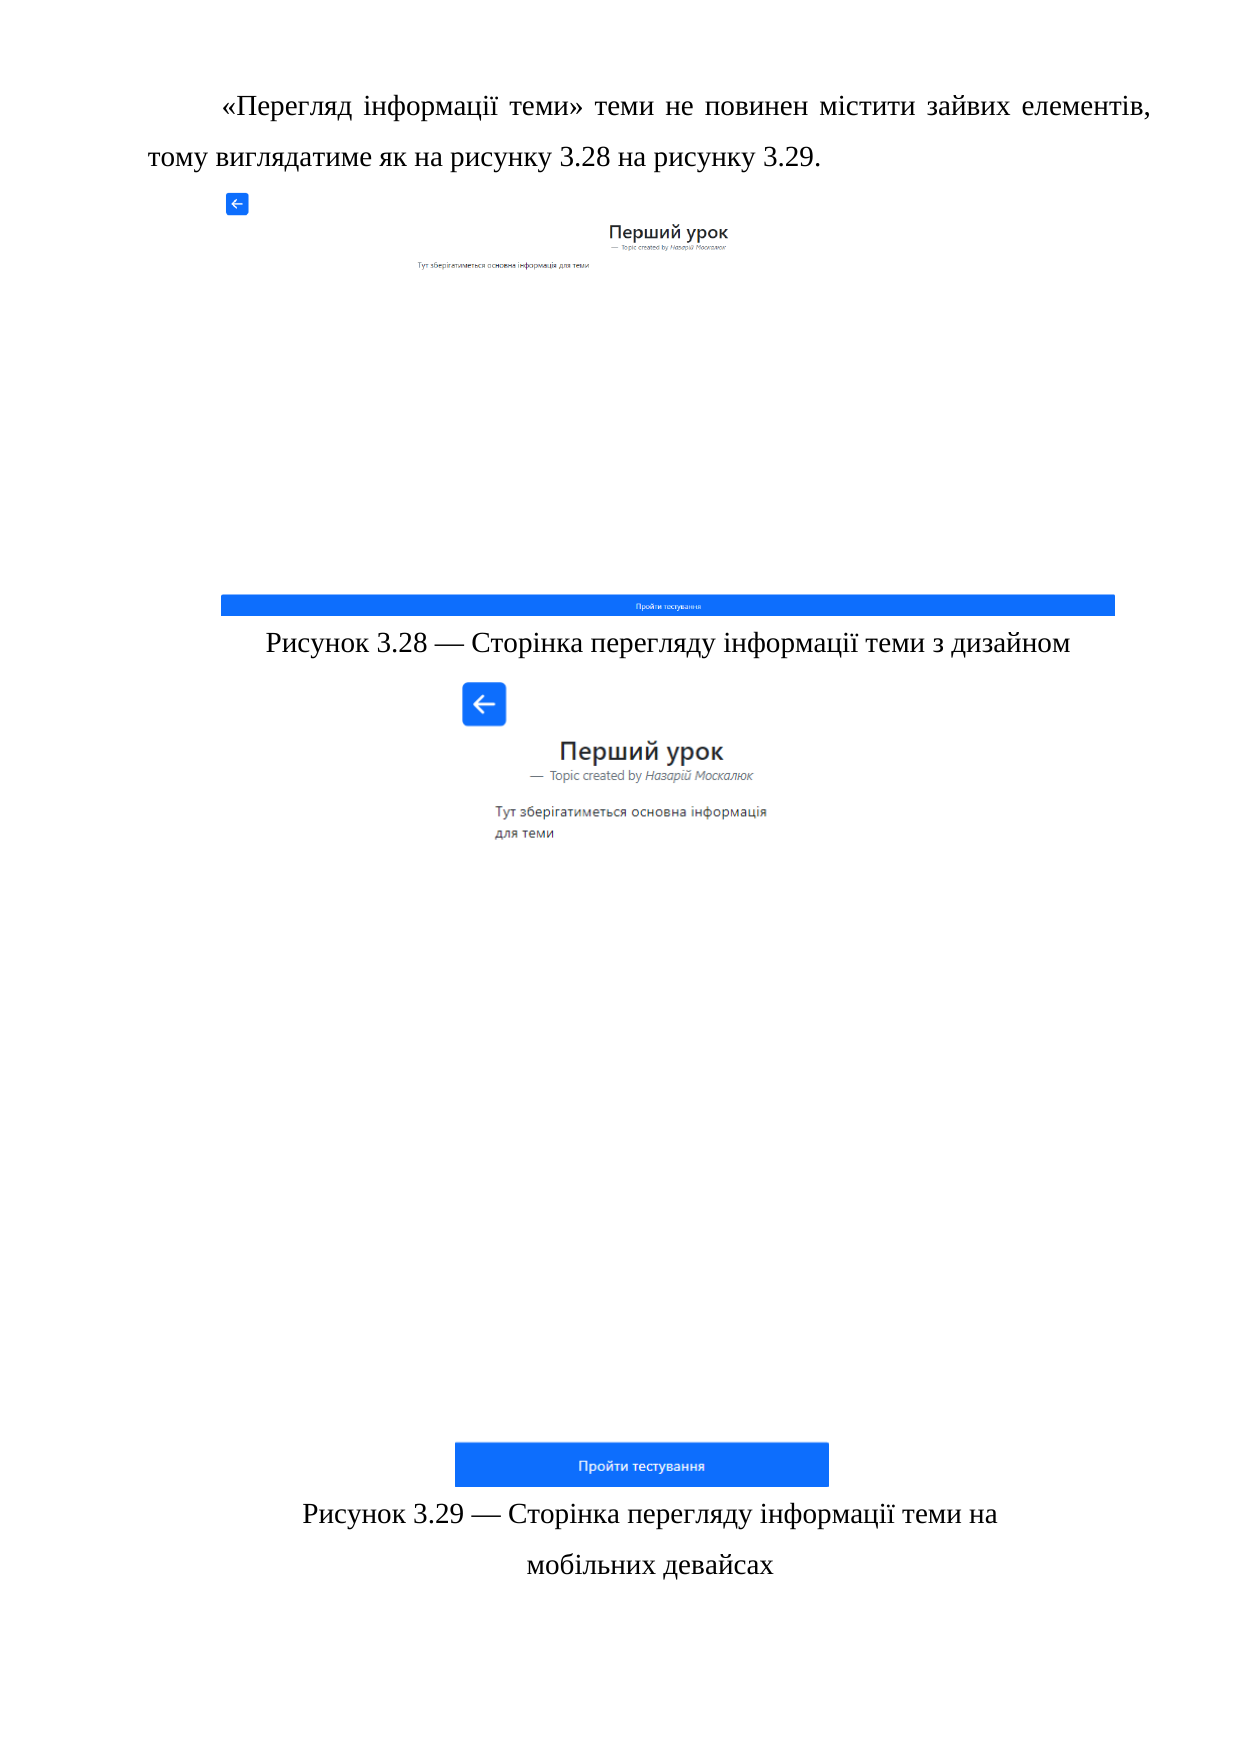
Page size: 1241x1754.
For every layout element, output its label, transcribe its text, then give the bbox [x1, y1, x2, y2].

picture [221, 189, 1115, 616]
text «Перегляд інформації теми» теми не повинен містити зайвих елементів, тому виглядатиме як на рисунку 3.28 на рисунку 3.29. [148, 88, 1152, 172]
picture [455, 674, 829, 1487]
